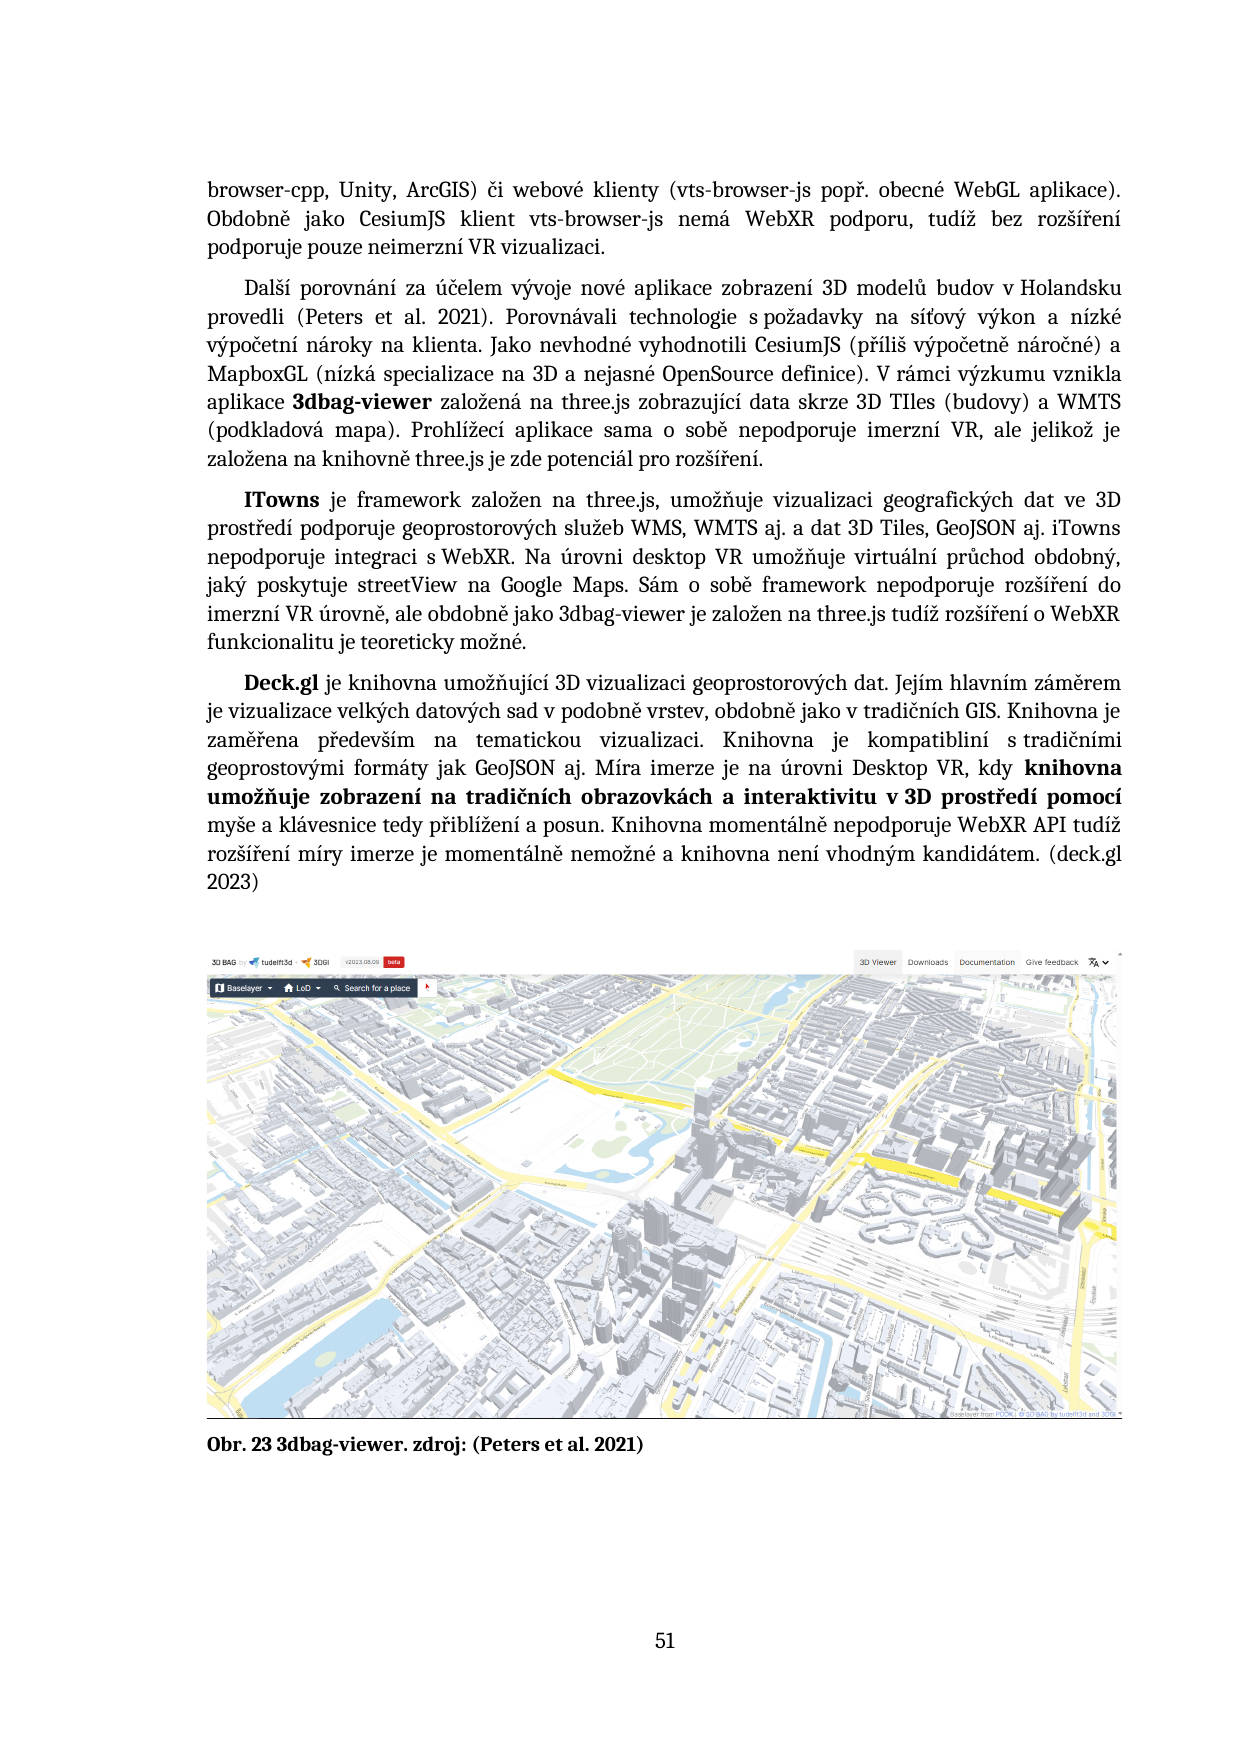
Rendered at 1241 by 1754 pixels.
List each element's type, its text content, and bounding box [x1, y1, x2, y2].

text Deck.gl je knihovna umožňující 3D vizualizaci geoprostorových dat. Jejím hlavním záměrem je vizualizace velkých datových sad v podobně vrstev, obdobně jako v tradičních GIS. Knihovna je zaměřena především na tematickou vizualizaci. Knihovna je kompatibliní s tradičními geoprostovými formáty jak GeoJSON aj. Míra imerze je na úrovni Desktop VR, kdy knihovna umožňuje zobrazení na tradičních obrazovkách a interaktivitu v 3D prostředí pomocí myše a klávesnice tedy přiblížení a posun. Knihovna momentálně nepodporuje WebXR API tudíž rozšíření míry imerze je momentálně nemožné a knihovna není vhodným kandidátem. (deck.gl 2023) [207, 670, 1122, 895]
text ITowns je framework založen na three.js, umožňuje vizualizaci geografických dat ve 3D prostředí podporuje geoprostorových služeb WMS, WMTS aj. a dat 3D Tiles, GeoJSON aj. iTowns nepodporuje integraci s WebXR. Na úrovni desktop VR umožňuje virtuální průchod obdobný, jaký poskytuje streetView na Google Maps. Sám o sobě framework nepodporuje rozšíření do imerzní VR úrovně, ale obdobně jako 3dbag-viewer je založen na three.js tudíž rozšíření o WebXR funkcionalitu je teoreticky možné. [207, 487, 1122, 655]
picture [206, 950, 1123, 1419]
text Další porovnání za účelem vývoje nové aplikace zobrazení 3D modelů budov v Holandsku provedli (Peters et al. 2021). Porovnávali technologie s požadavky na síťový výkon a nízké výpočetní nároky na klienta. Jako nevhodné vyhodnotili CesiumJS (příliš výpočetně náročné) a MapboxGL (nízká specializace na 3D a nejasné OpenSource definice). V rámci výzkumu vznikla aplikace 3dbag-viewer založená na three.js zobrazující data skrze 3D TIles (budovy) a WMTS (podkladová mapa). Prohlížecí aplikace sama o sobě nepodporuje imerzní VR, ale jelikož je založena na knihovně three.js je zde potenciál pro rozšíření. [207, 275, 1122, 472]
text Obr. 23 3dbag-viewer. zdroj: (Peters et al. 2021) [207, 1433, 1122, 1457]
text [207, 177, 1122, 260]
